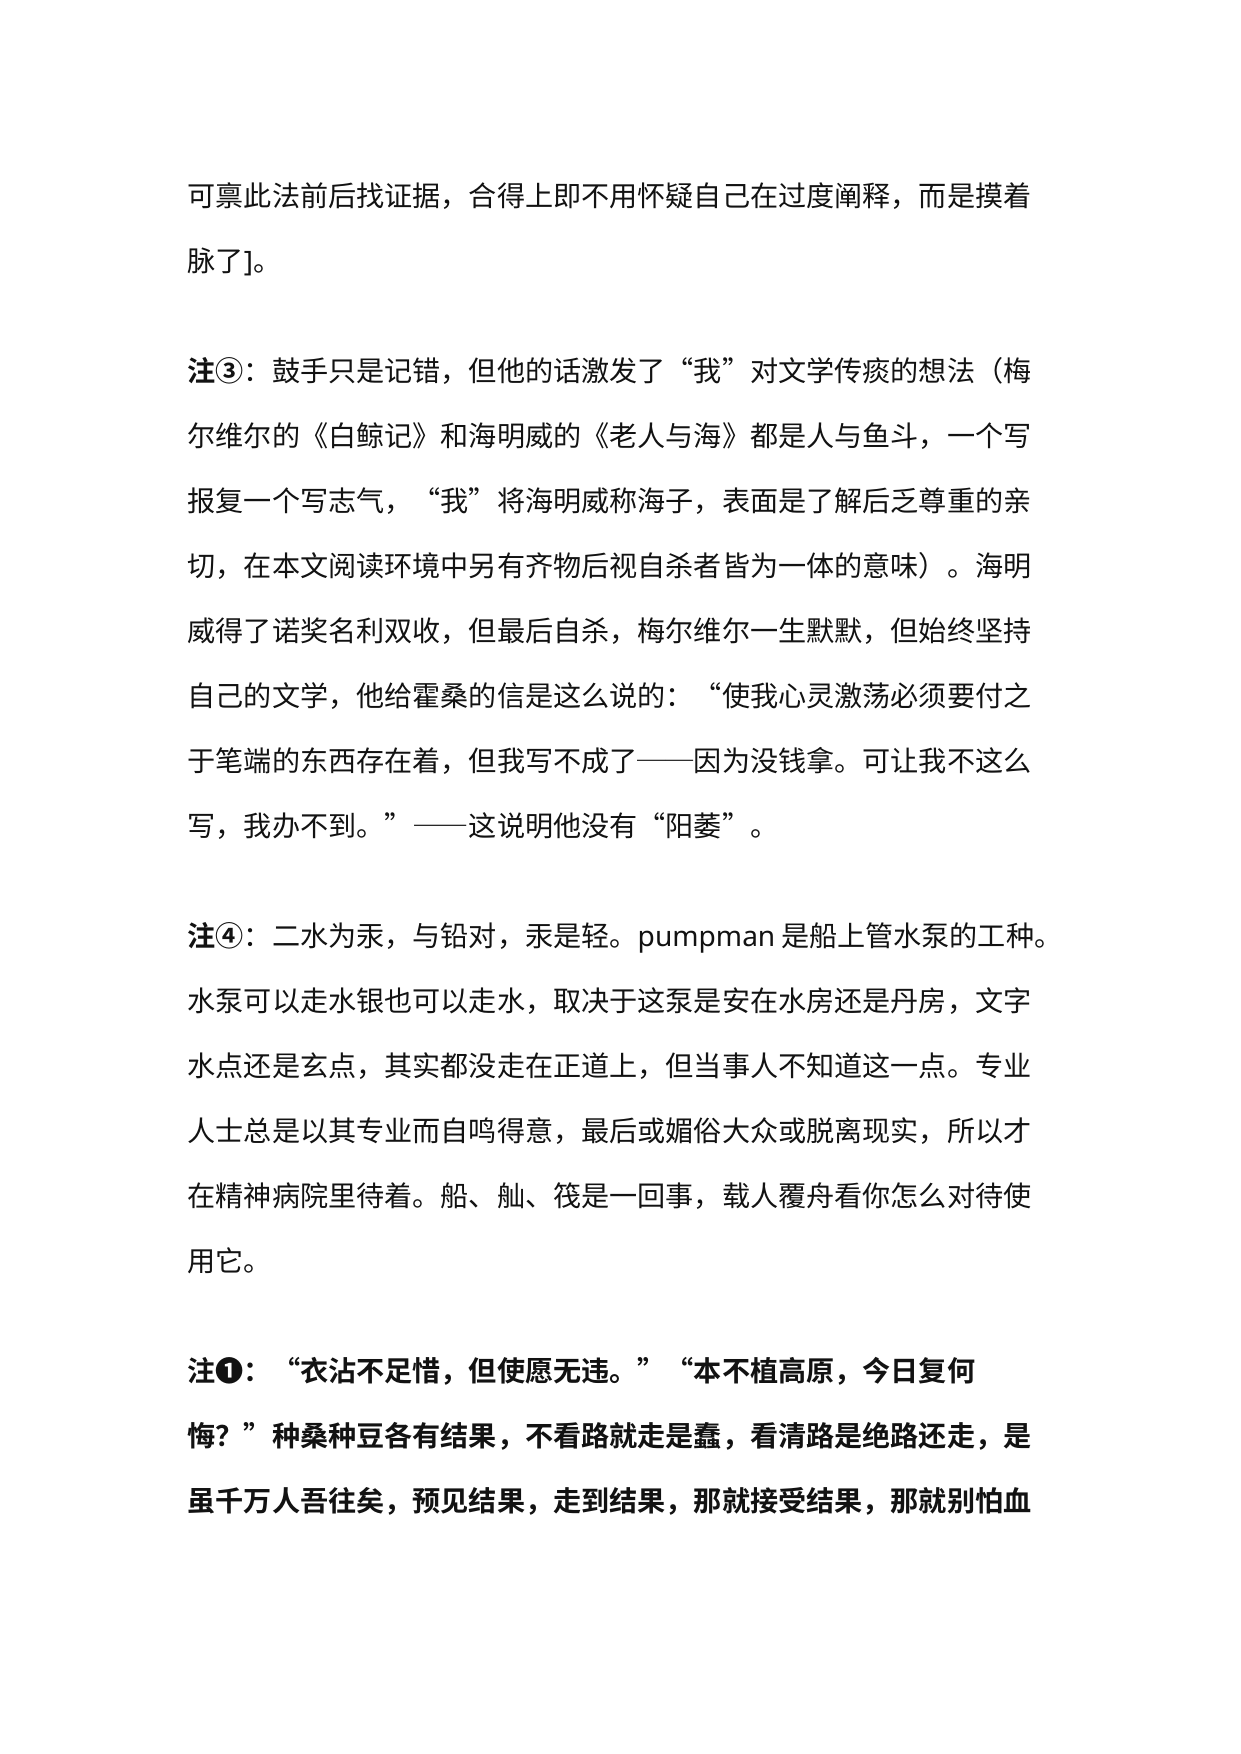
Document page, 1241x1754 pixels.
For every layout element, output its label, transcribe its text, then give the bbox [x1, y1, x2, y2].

text 注③：鼓手只是记错，但他的话激发了“我”对文学传痰的想法（梅尔维尔的《白鲸记》和海明威的《老人与海》都是人与鱼斗，一个写报复一个写志气，“我”将海明威称海子，表面是了解后乏尊重的亲切，在本文阅读环境中另有齐物后视自杀者皆为一体的意味）。海明威得了诺奖名利双收，但最后自杀，梅尔维尔一生默默，但始终坚持自己的文学，他给霍桑的信是这么说的：“使我心灵激荡必须要付之于笔端的东西存在着，但我写不成了──因为没钱拿。可让我不这么写，我办不到。”――这说明他没有“阳萎”。 [187, 337, 1053, 857]
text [187, 162, 1053, 292]
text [187, 1336, 1053, 1531]
text 注④：二水为汞，与铅对，汞是轻。pumpman是船上管水泵的工种。水泵可以走水银也可以走水，取决于这泵是安在水房还是丹房，文字水点还是玄点，其实都没走在正道上，但当事人不知道这一点。专业人士总是以其专业而自鸣得意，最后或媚俗大众或脱离现实，所以才在精神病院里待着。船、舢、筏是一回事，载人覆舟看你怎么对待使用它。 [187, 902, 1053, 1292]
